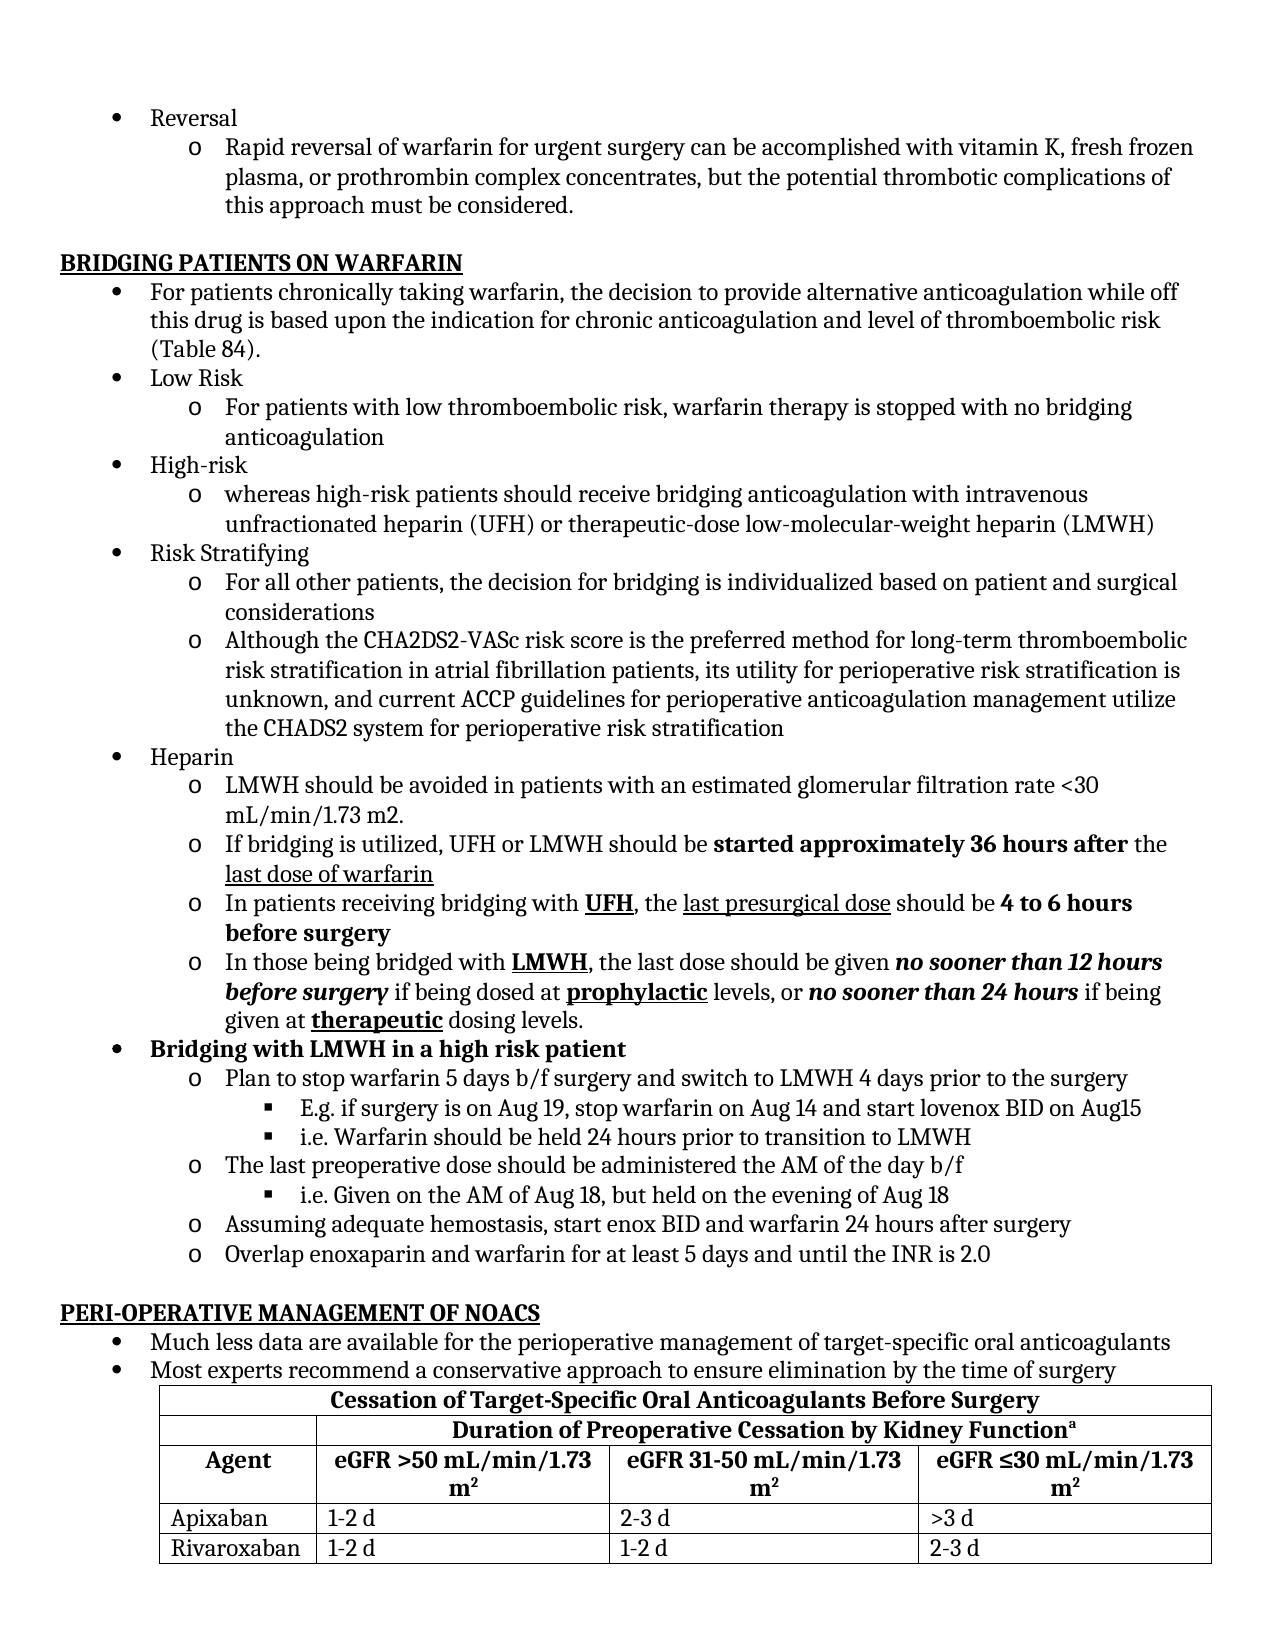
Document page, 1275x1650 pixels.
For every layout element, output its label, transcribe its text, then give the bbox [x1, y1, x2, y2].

table_header Cessation of Target-Specific Oral Anticoagulants Before Surgery [160, 1386, 1211, 1415]
list i.e. Given on the AM of Aug 18, but held on the evening of Aug 18 [262, 1181, 1200, 1210]
subtitle Peri-operative management of NoACs [60, 1299, 1200, 1327]
table_cell eGFR ≤30 mL/min/1.73 m2 [919, 1446, 1211, 1503]
list The last preoperative dose should be administered the AM of the day b/f [187, 1151, 1200, 1181]
table_cell Agent [160, 1446, 316, 1503]
list LMWH should be avoided in patients with an estimated glomerular filtration rate <30 mL/min/1.73 m2. [187, 771, 1200, 830]
list Rapid reversal of warfarin for urgent surgery can be accomplished with vitamin K, fresh frozen plasma, or prothrombin complex concentrates, but the potential thrombotic complications of this approach must be considered. [187, 132, 1200, 220]
table_cell Rivaroxaban [160, 1534, 316, 1563]
table_cell 2-3 d [610, 1504, 918, 1533]
table_cell [160, 1416, 316, 1444]
table_cell eGFR >50 mL/min/1.73 m2 [317, 1446, 609, 1503]
list Although the CHA2DS2-VASc risk score is the preferred method for long-term thromboembolic risk stratification in atrial fibrillation patients, its utility for perioperative risk stratification is unknown, and current ACCP guidelines for perioperative anticoagulation management utilize the CHADS2 system for perioperative risk stratification [187, 626, 1200, 742]
table_cell 1-2 d [317, 1534, 609, 1563]
list High-risk [112, 451, 1200, 480]
list Heparin [112, 742, 1200, 771]
list In those being bridged with LMWH, the last dose should be given no sooner than 12 hours before surgery if being dosed at prophylactic levels, or no sooner than 24 hours if being given at therapeutic dosing levels. [187, 947, 1200, 1035]
list In patients receiving bridging with UFH, the last presurgical dose should be 4 to 6 hours before surgery [187, 889, 1200, 947]
list Overlap enoxaparin and warfarin for at least 5 days and until the INR is 2.0 [187, 1240, 1200, 1270]
list If bridging is utilized, UFH or LMWH should be started approximately 36 hours after the last dose of warfarin [187, 830, 1200, 889]
table_cell Duration of Preoperative Cessation by Kidney Functiona [317, 1416, 1211, 1444]
table_cell 1-2 d [610, 1534, 918, 1563]
list Much less data are available for the perioperative management of target-specific oral anticoagulants [112, 1327, 1200, 1356]
list i.e. Warfarin should be held 24 hours prior to transition to LMWH [262, 1122, 1200, 1151]
table_cell eGFR 31-50 mL/min/1.73 m2 [610, 1446, 918, 1503]
list Risk Stratifying [112, 539, 1200, 567]
table_cell >3 d [919, 1504, 1211, 1533]
list For all other patients, the decision for bridging is individualized based on patient and surgical considerations [187, 567, 1200, 626]
table_cell 1-2 d [317, 1504, 609, 1533]
list E.g. if surgery is on Aug 19, stop warfarin on Aug 14 and start lovenox BID on Aug15 [262, 1094, 1200, 1122]
list Bridging with LMWH in a high risk patient [112, 1035, 1200, 1064]
list Low Risk [112, 364, 1200, 392]
list whereas high-risk patients should receive bridging anticoagulation with intravenous unfractionated heparin (UFH) or therapeutic-dose low-molecular-weight heparin (LMWH) [187, 480, 1200, 539]
list For patients chronically taking warfarin, the decision to provide alternative anticoagulation while off this drug is based upon the indication for chronic anticoagulation and level of thromboembolic risk (Table 84). [112, 277, 1200, 364]
list For patients with low thromboembolic risk, warfarin therapy is stopped with no bridging anticoagulation [187, 392, 1200, 451]
table_cell 2-3 d [919, 1534, 1211, 1563]
table_cell Apixaban [160, 1504, 316, 1533]
list Plan to stop warfarin 5 days b/f surgery and switch to LMWH 4 days prior to the surgery [187, 1064, 1200, 1094]
list Assuming adequate hemostasis, start enox BID and warfarin 24 hours after surgery [187, 1210, 1200, 1240]
list Reversal [112, 104, 1200, 132]
subtitle Bridging Patients on Warfarin [60, 249, 1200, 277]
list Most experts recommend a conservative approach to ensure elimination by the time of surgery [112, 1356, 1200, 1385]
